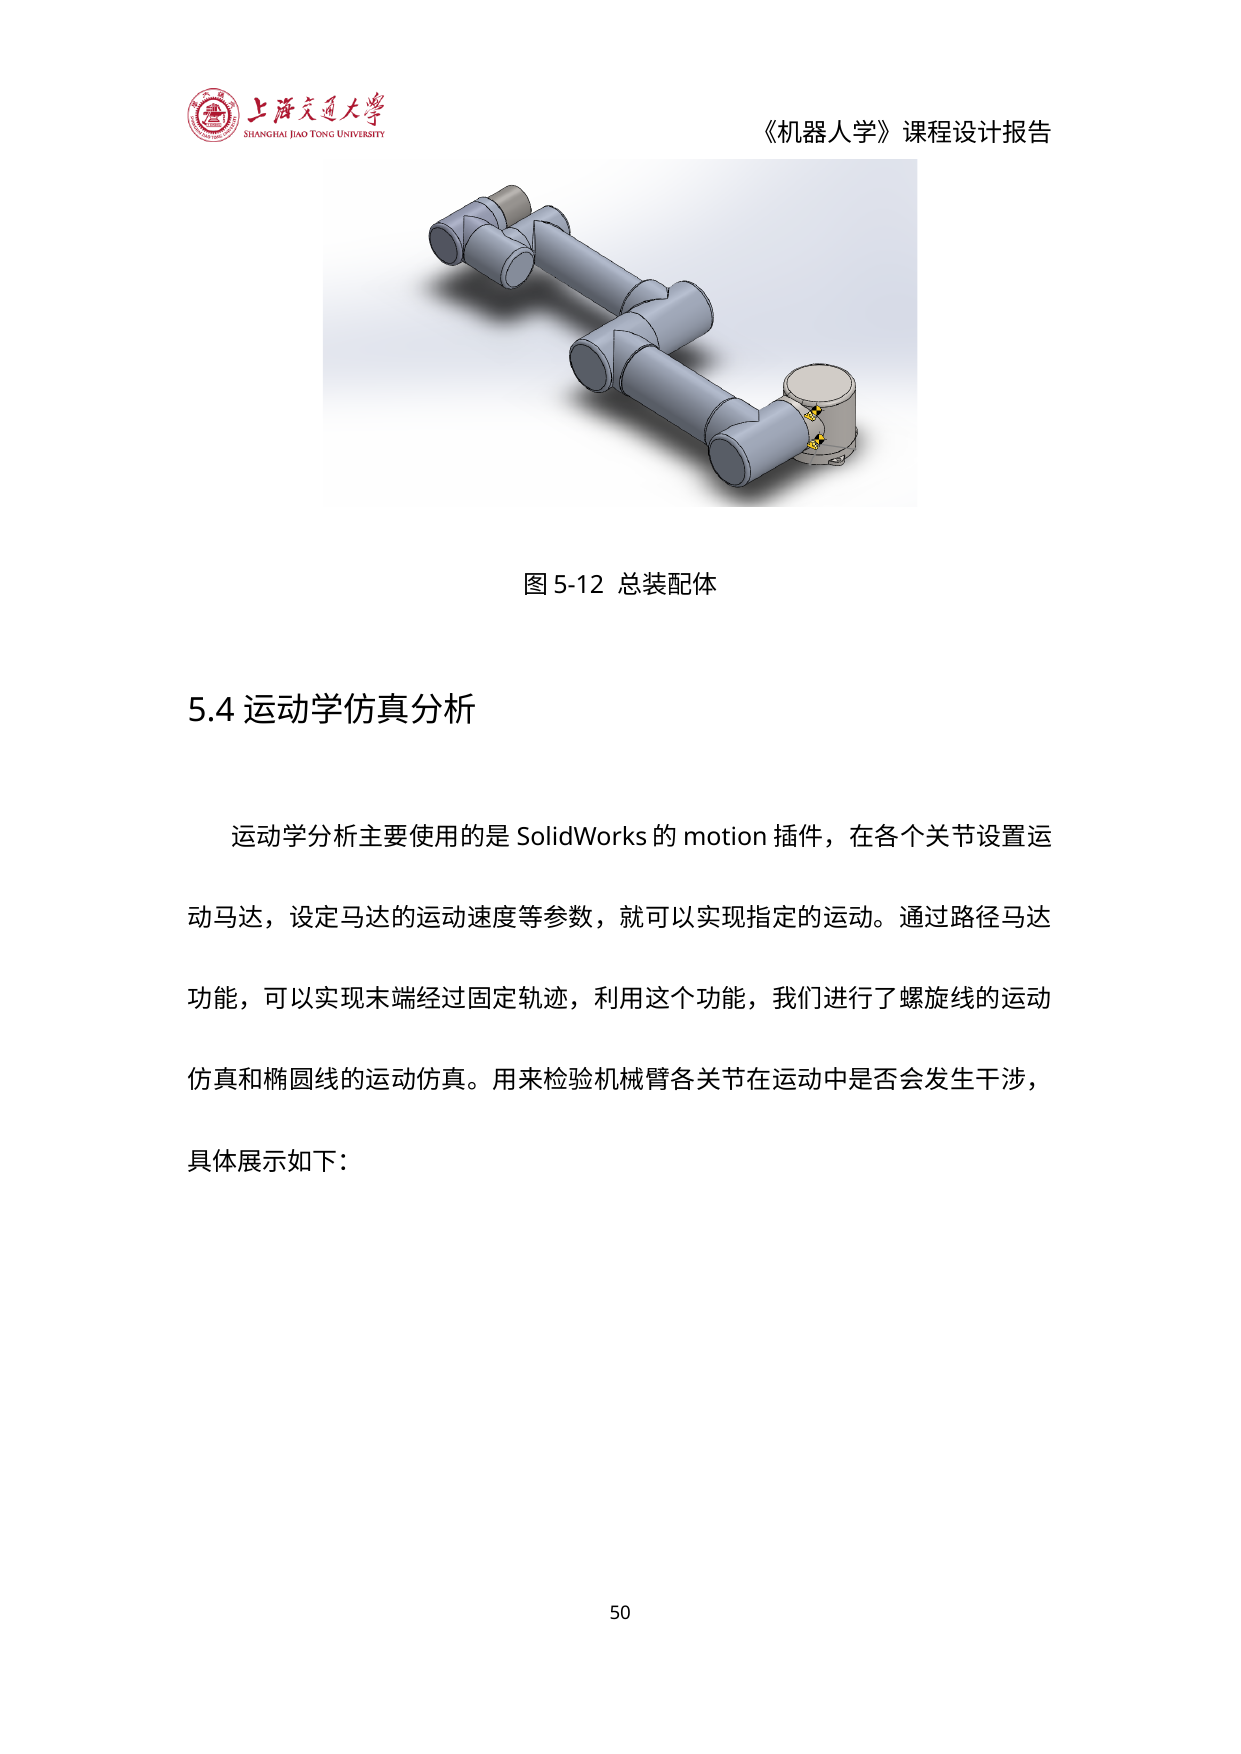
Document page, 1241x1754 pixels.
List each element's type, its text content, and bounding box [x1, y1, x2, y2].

text 运动学分析主要使用的是SolidWorks的motion插件，在各个关节设置运动马达，设定马达的运动速度等参数，就可以实现指定的运动。通过路径马达功能，可以实现末端经过固定轨迹，利用这个功能，我们进行了螺旋线的运动仿真和椭圆线的运动仿真。用来检验机械臂各关节在运动中是否会发生干涉，具体展示如下： [187, 802, 1053, 1192]
subtitle 5.4 运动学仿真分析 [187, 674, 1053, 739]
text 图5-12 总装配体 [187, 550, 1053, 615]
picture [322, 159, 918, 507]
picture [187, 88, 385, 142]
